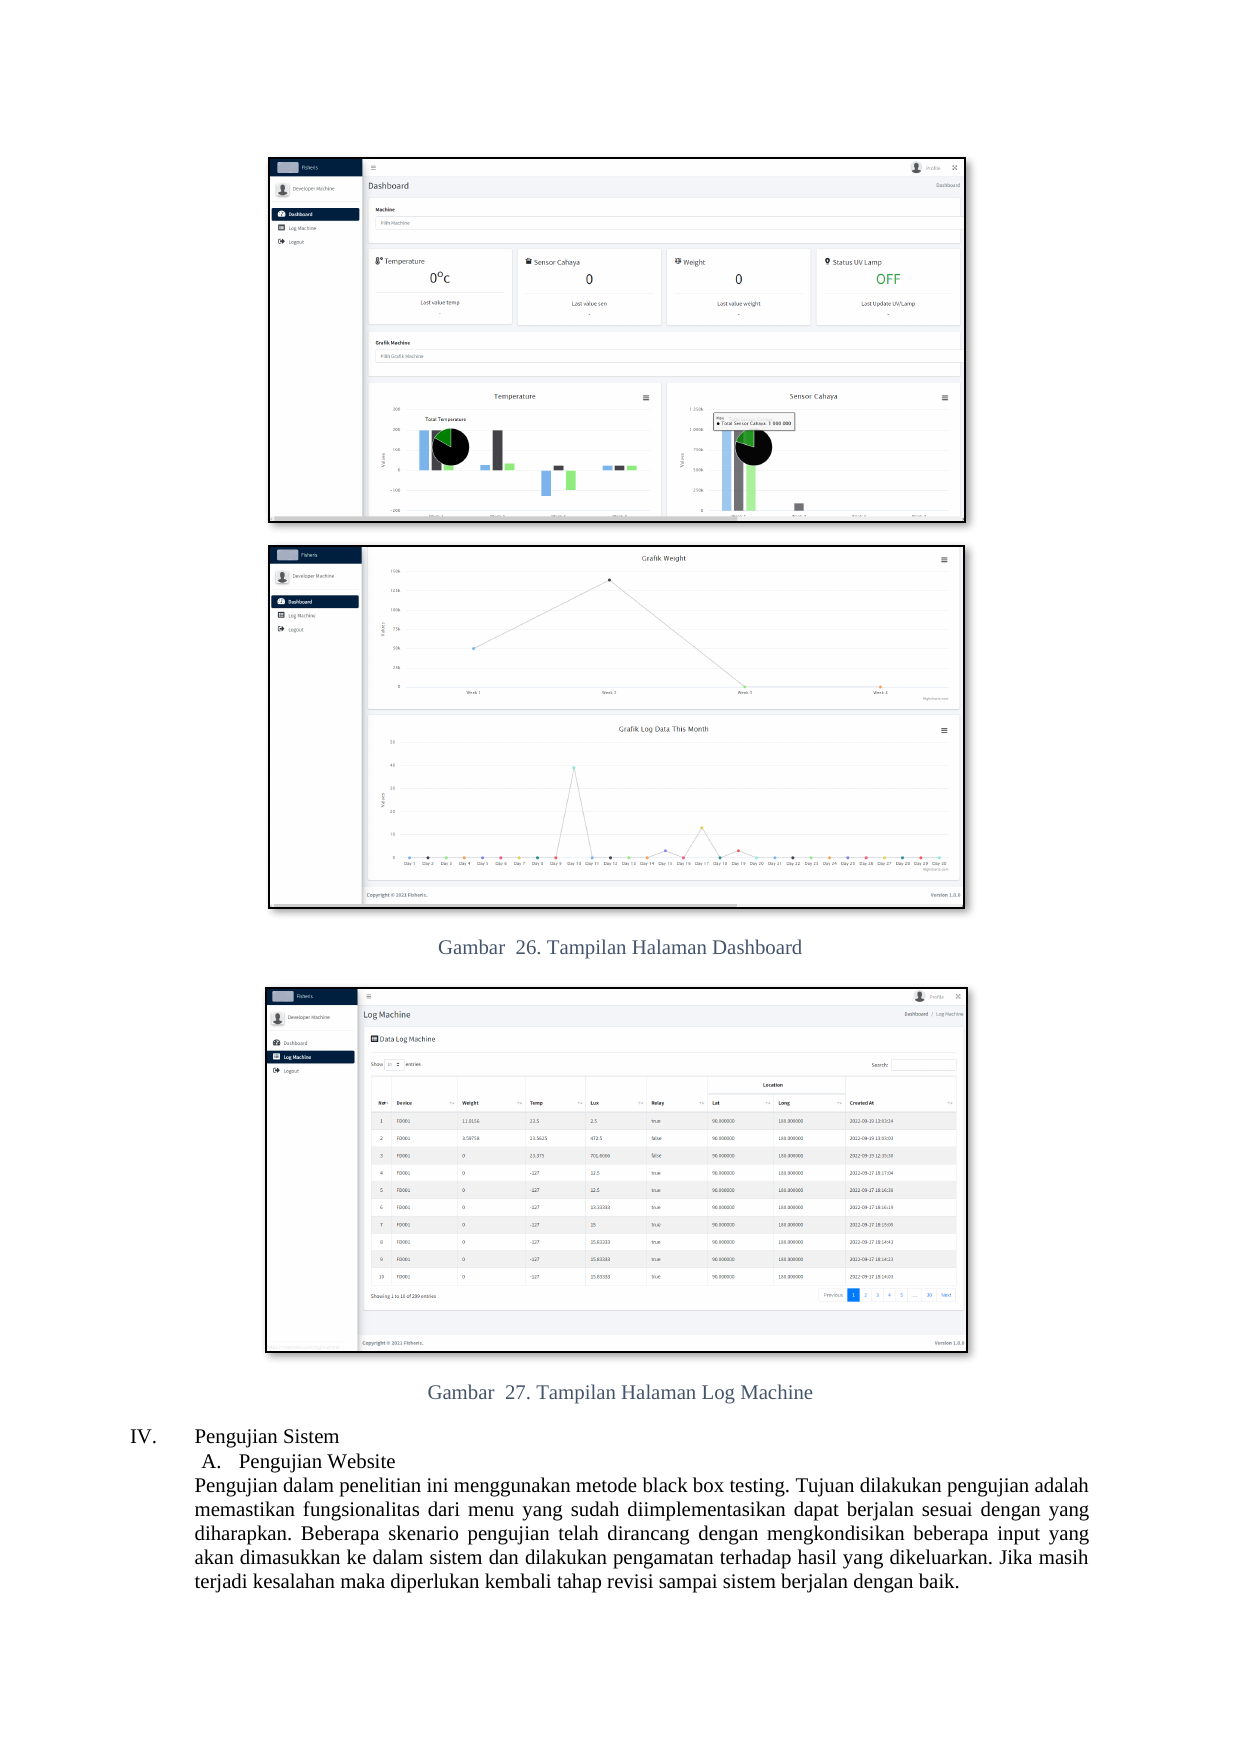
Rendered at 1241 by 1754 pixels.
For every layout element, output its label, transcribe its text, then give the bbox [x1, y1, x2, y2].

picture [267, 989, 966, 1351]
list Pengujian Website [201, 1448, 1090, 1473]
text Pengujian dalam penelitian ini menggunakan metode black box testing. Tujuan dilakukan pengujian adalah memastikan fungsionalitas dari menu yang sudah diimplementasikan dapat berjalan sesuai dengan yang diharapkan. Beberapa skenario pengujian telah dirancang dengan mengkondisikan beberapa input yang akan dimasukkan ke dalam sistem dan dilakukan pengamatan terhadap hasil yang dikeluarkan. Jika masih terjadi kesalahan maka diperlukan kembali tahap revisi sampai sistem berjalan dengan baik. [194, 1473, 1090, 1593]
list Pengujian Sistem [157, 1424, 1090, 1448]
text Gambar 27. Tampilan Halaman Log Machine [150, 1379, 1090, 1404]
picture [270, 547, 963, 907]
picture [270, 159, 964, 521]
text Gambar 26. Tampilan Halaman Dashboard [150, 934, 1090, 959]
